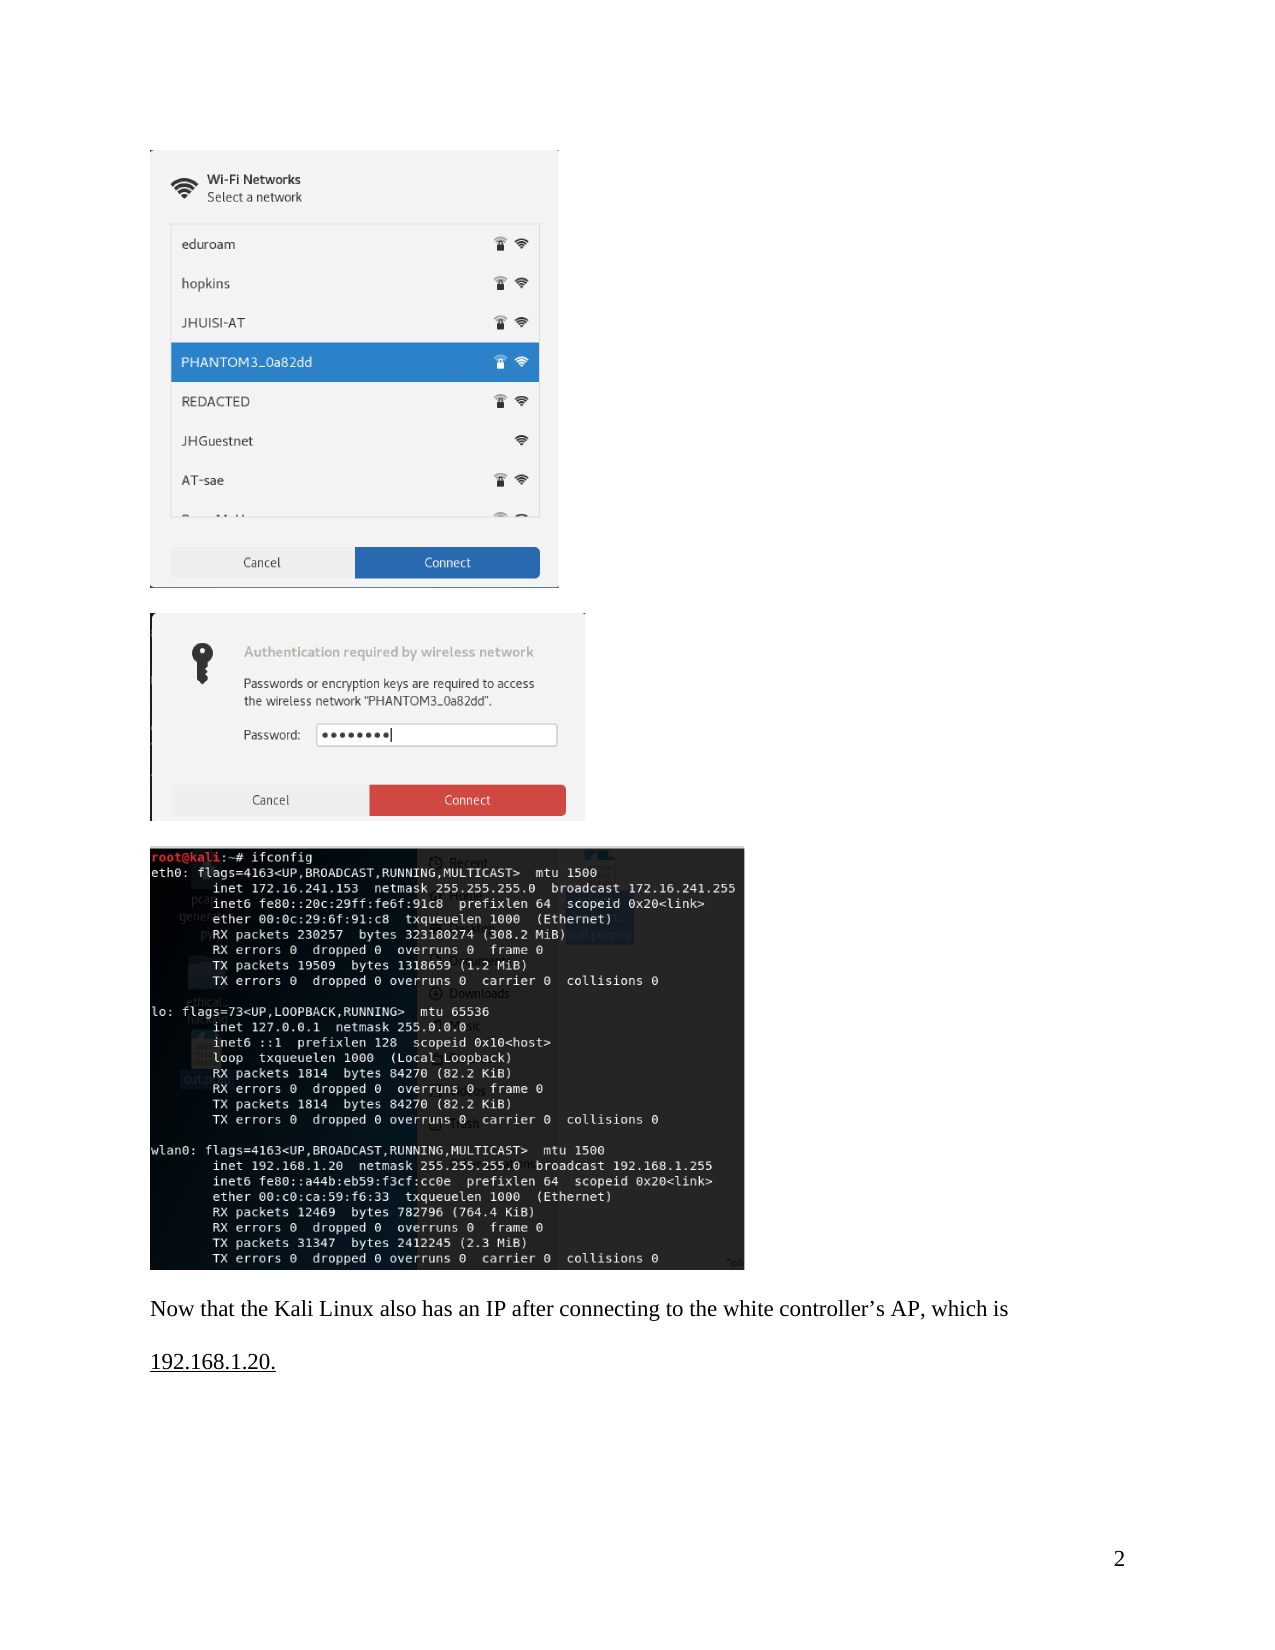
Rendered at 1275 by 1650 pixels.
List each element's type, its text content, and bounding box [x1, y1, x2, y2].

picture [150, 613, 586, 821]
picture [150, 846, 745, 1270]
picture [150, 150, 559, 588]
text Now that the Kali Linux also has an IP after connecting to the white controller’s AP, which is 192.168.1.20. [150, 1296, 1125, 1374]
